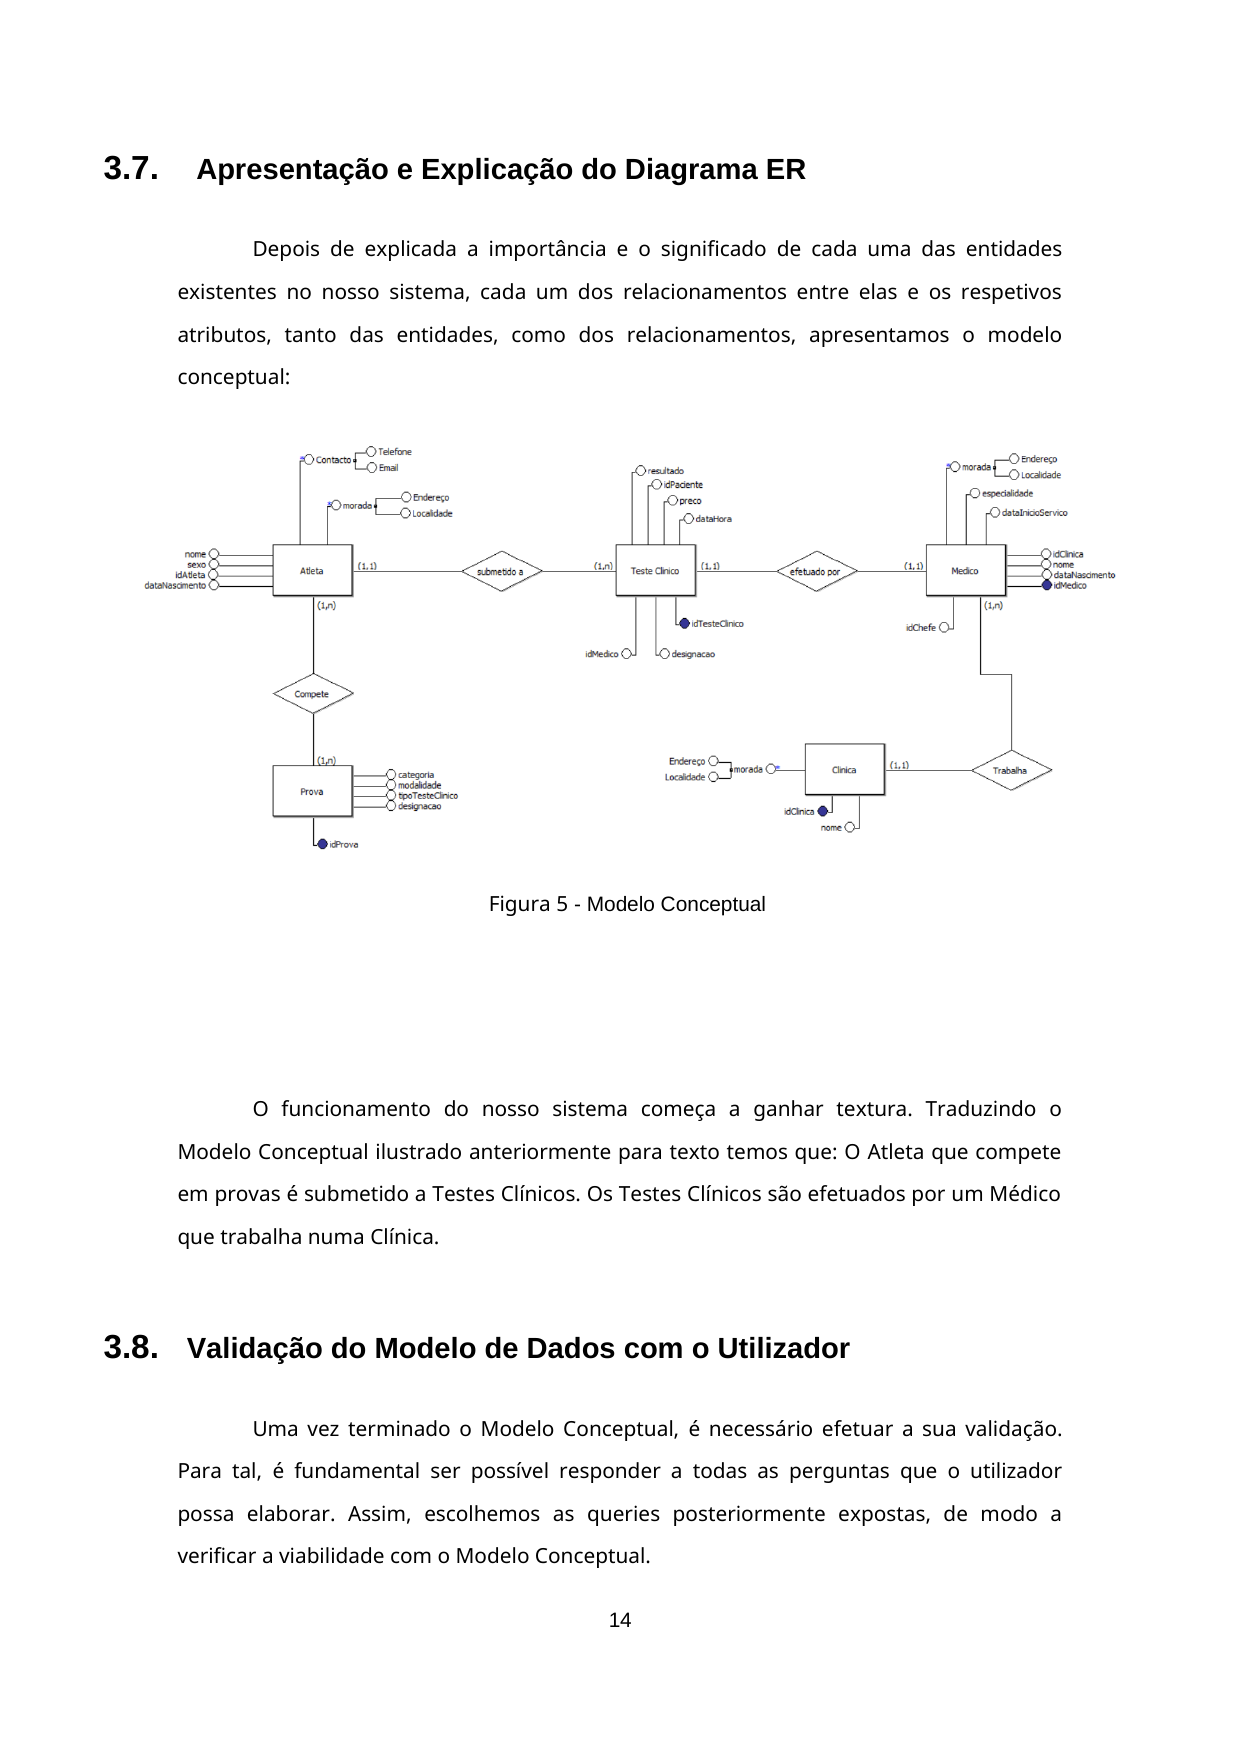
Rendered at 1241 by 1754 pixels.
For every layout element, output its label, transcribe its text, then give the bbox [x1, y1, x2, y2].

text Uma vez terminado o Modelo Conceptual, é necessário efetuar a sua validação. Para tal, é fundamental ser possível responder a todas as perguntas que o utilizador possa elaborar. Assim, escolhemos as queries posteriormente expostas, de modo a verificar a viabilidade com o Modelo Conceptual. [177, 1414, 1063, 1570]
picture [126, 434, 1126, 866]
text Depois de explicada a importância e o significado de cada uma das entidades existentes no nosso sistema, cada um dos relacionamentos entre elas e os respetivos atributos, tanto das entidades, como dos relacionamentos, apresentamos o modelo conceptual: [177, 234, 1063, 391]
text Apresentação e Explicação do Diagrama ER [103, 148, 1063, 186]
text O funcionamento do nosso sistema começa a ganhar textura. Traduzindo o Modelo Conceptual ilustrado anteriormente para texto temos que: O Atleta que compete em provas é submetido a Testes Clínicos. Os Testes Clínicos são efetuados por um Médico que trabalha numa Clínica. [177, 1094, 1063, 1250]
text Validação do Modelo de Dados com o Utilizador [103, 1327, 1063, 1366]
